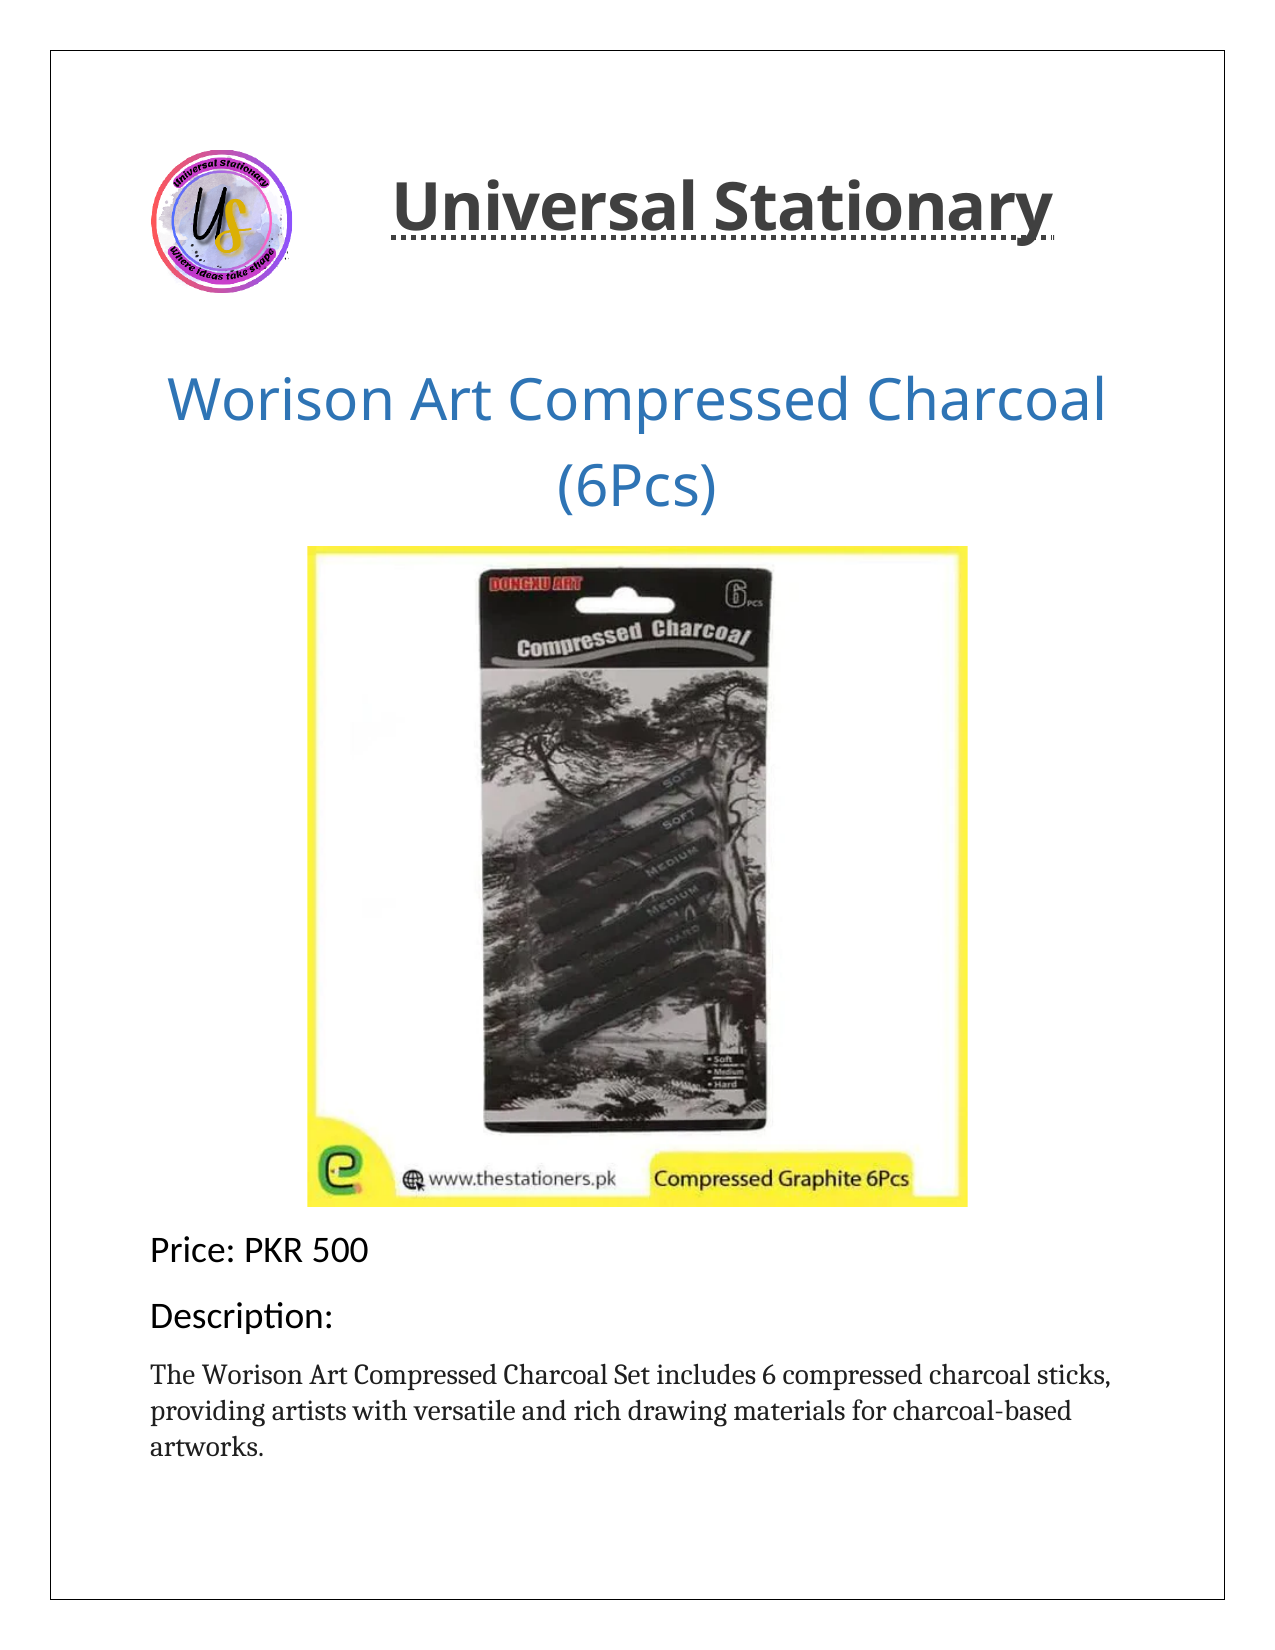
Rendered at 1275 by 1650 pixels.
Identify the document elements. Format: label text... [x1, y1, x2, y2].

picture [307, 546, 968, 1207]
text Price: PKR 500 [150, 1226, 1125, 1271]
text Description: [150, 1292, 1125, 1338]
picture [150, 150, 293, 293]
text The Worison Art Compressed Charcoal Set includes 6 compressed charcoal sticks, providing artists with versatile and rich drawing materials for charcoal-based artworks. [150, 1358, 1125, 1464]
text Worison Art Compressed Charcoal (6Pcs) [150, 358, 1125, 523]
